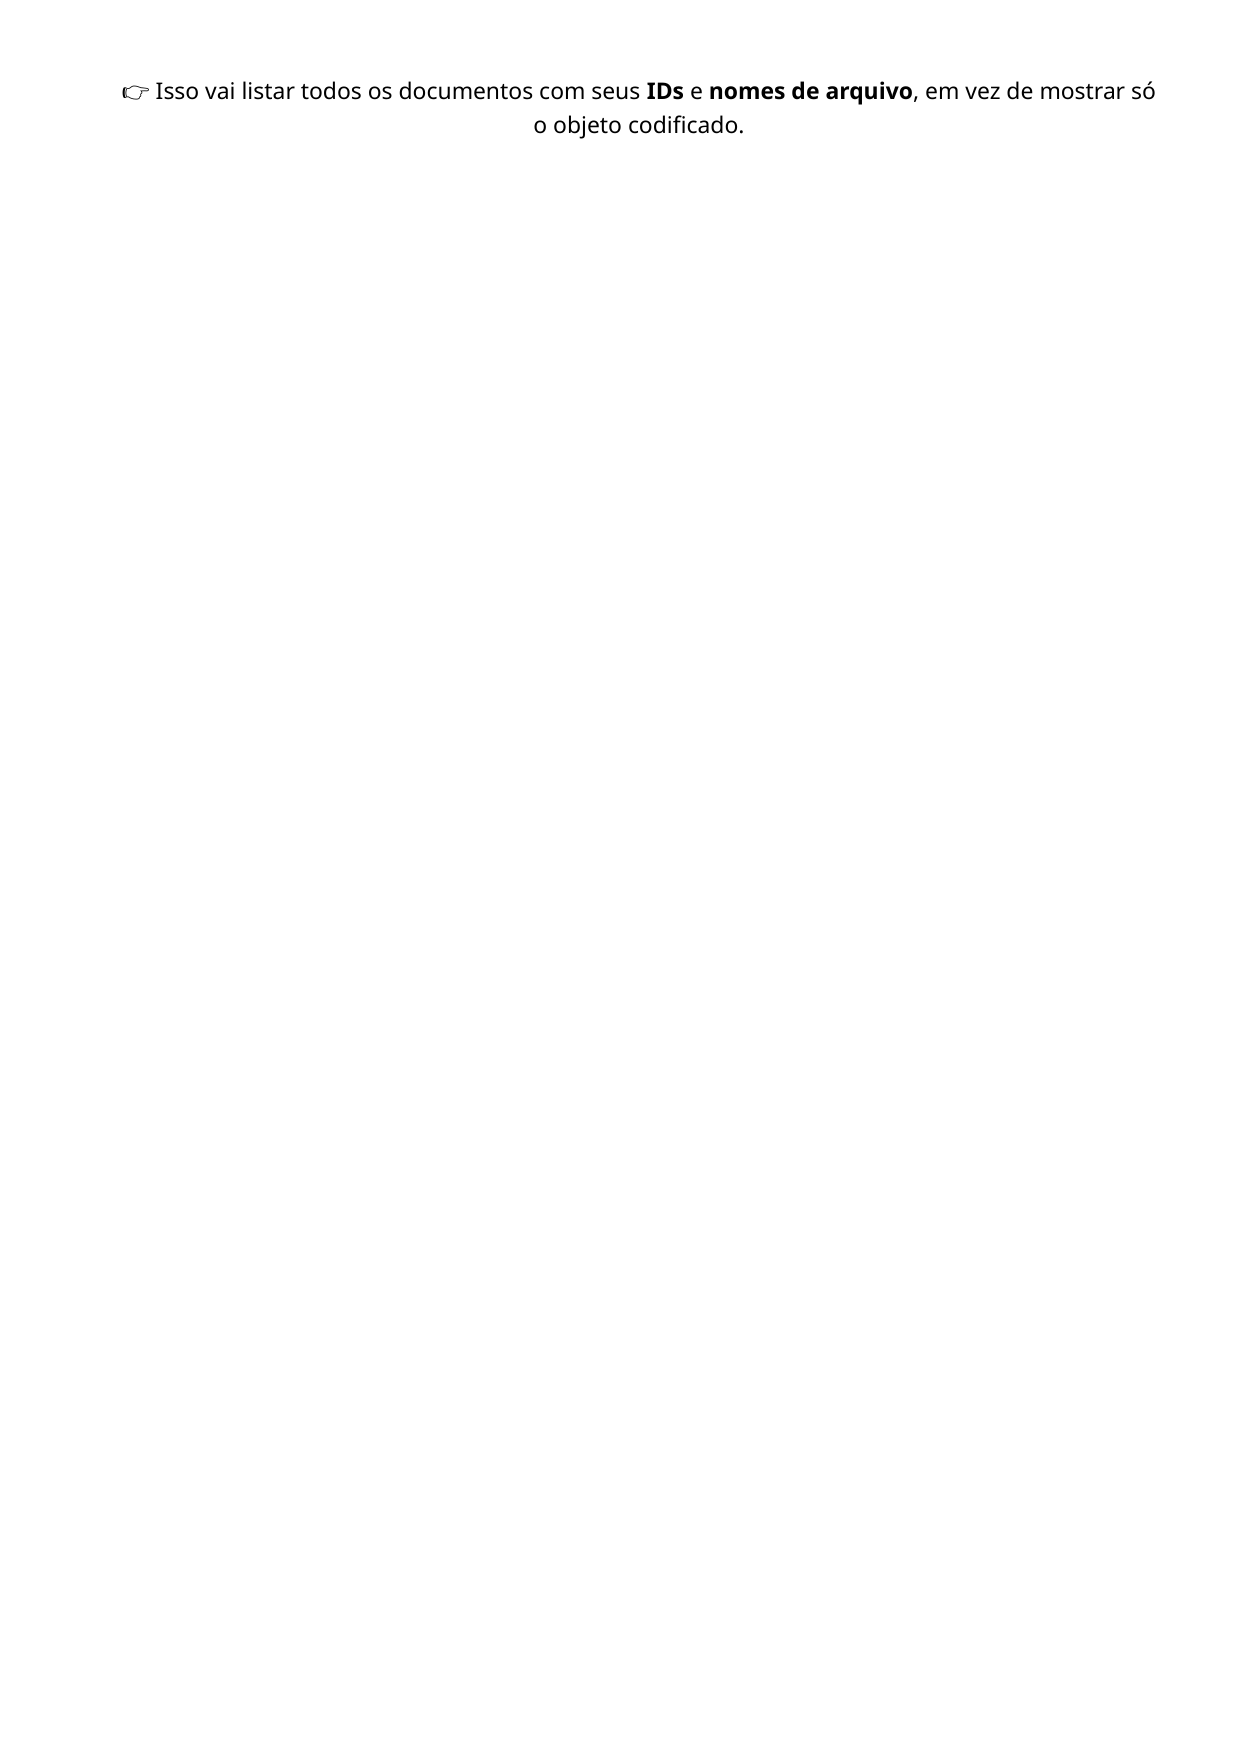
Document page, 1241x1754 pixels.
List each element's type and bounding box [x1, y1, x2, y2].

text [112, 75, 1165, 140]
